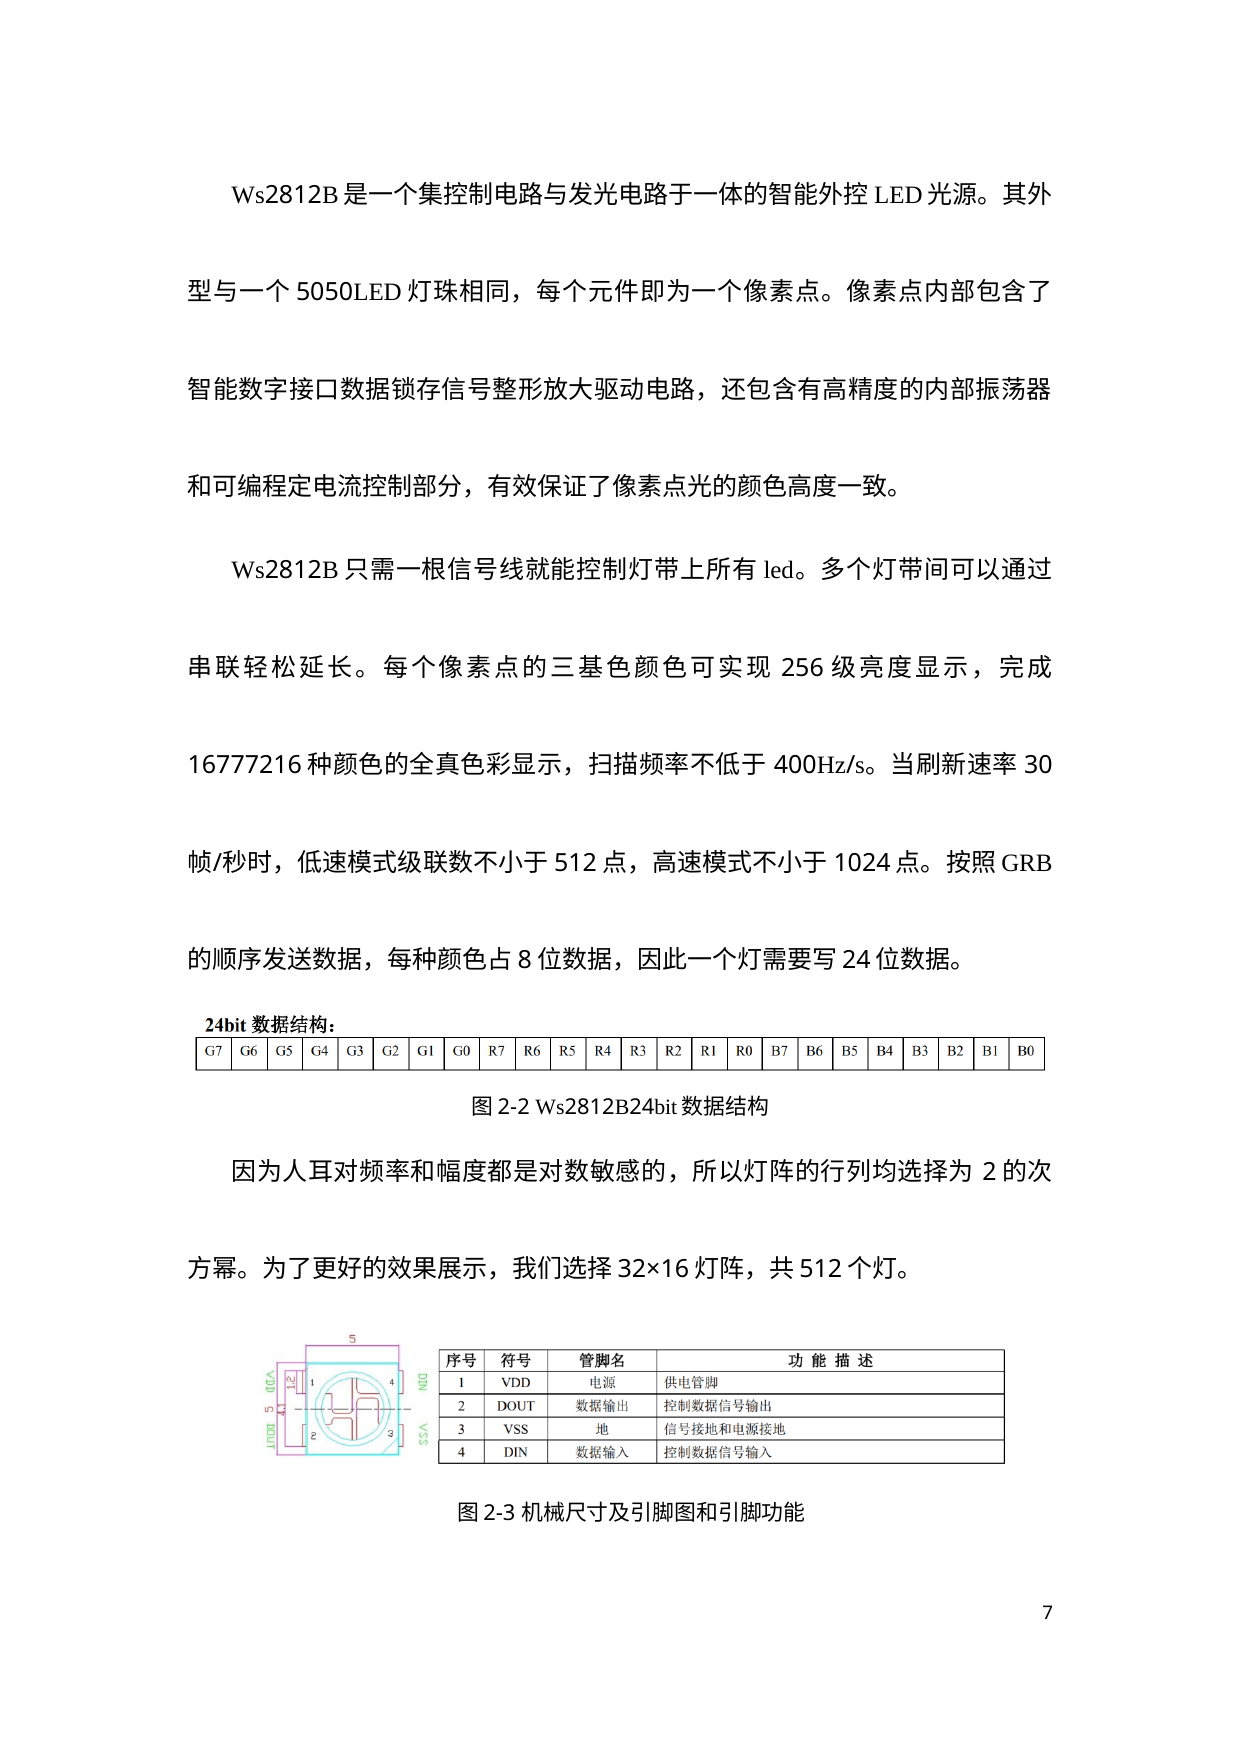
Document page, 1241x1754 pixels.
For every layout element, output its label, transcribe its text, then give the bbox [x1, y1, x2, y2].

picture [257, 1332, 1008, 1465]
text Ws2812B只需一根信号线就能控制灯带上所有led。多个灯带间可以通过串联轻松延长。每个像素点的三基色颜色可实现256级亮度显示，完成16777216种颜色的全真色彩显示，扫描频率不低于400Hz/s。当刷新速率30帧/秒时，低速模式级联数不小于512点，高速模式不小于1024点。按照GRB的顺序发送数据，每种颜色占8位数据，因此一个灯需要写24位数据。 [187, 535, 1053, 990]
text 因为人耳对频率和幅度都是对数敏感的，所以灯阵的行列均选择为2的次方幂。为了更好的效果展示，我们选择32×16灯阵，共512个灯。 [187, 1137, 1053, 1299]
text 图2-3 机械尺寸及引脚图和引脚功能 [187, 1495, 1053, 1527]
text Ws2812B是一个集控制电路与发光电路于一体的智能外控LED光源。其外型与一个5050LED灯珠相同，每个元件即为一个像素点。像素点内部包含了智能数字接口数据锁存信号整形放大驱动电路，还包含有高精度的内部振荡器和可编程定电流控制部分，有效保证了像素点光的颜色高度一致。 [187, 160, 1053, 517]
picture [187, 1008, 1053, 1074]
text 图2-2 Ws2812B24bit数据结构 [187, 1088, 1053, 1121]
